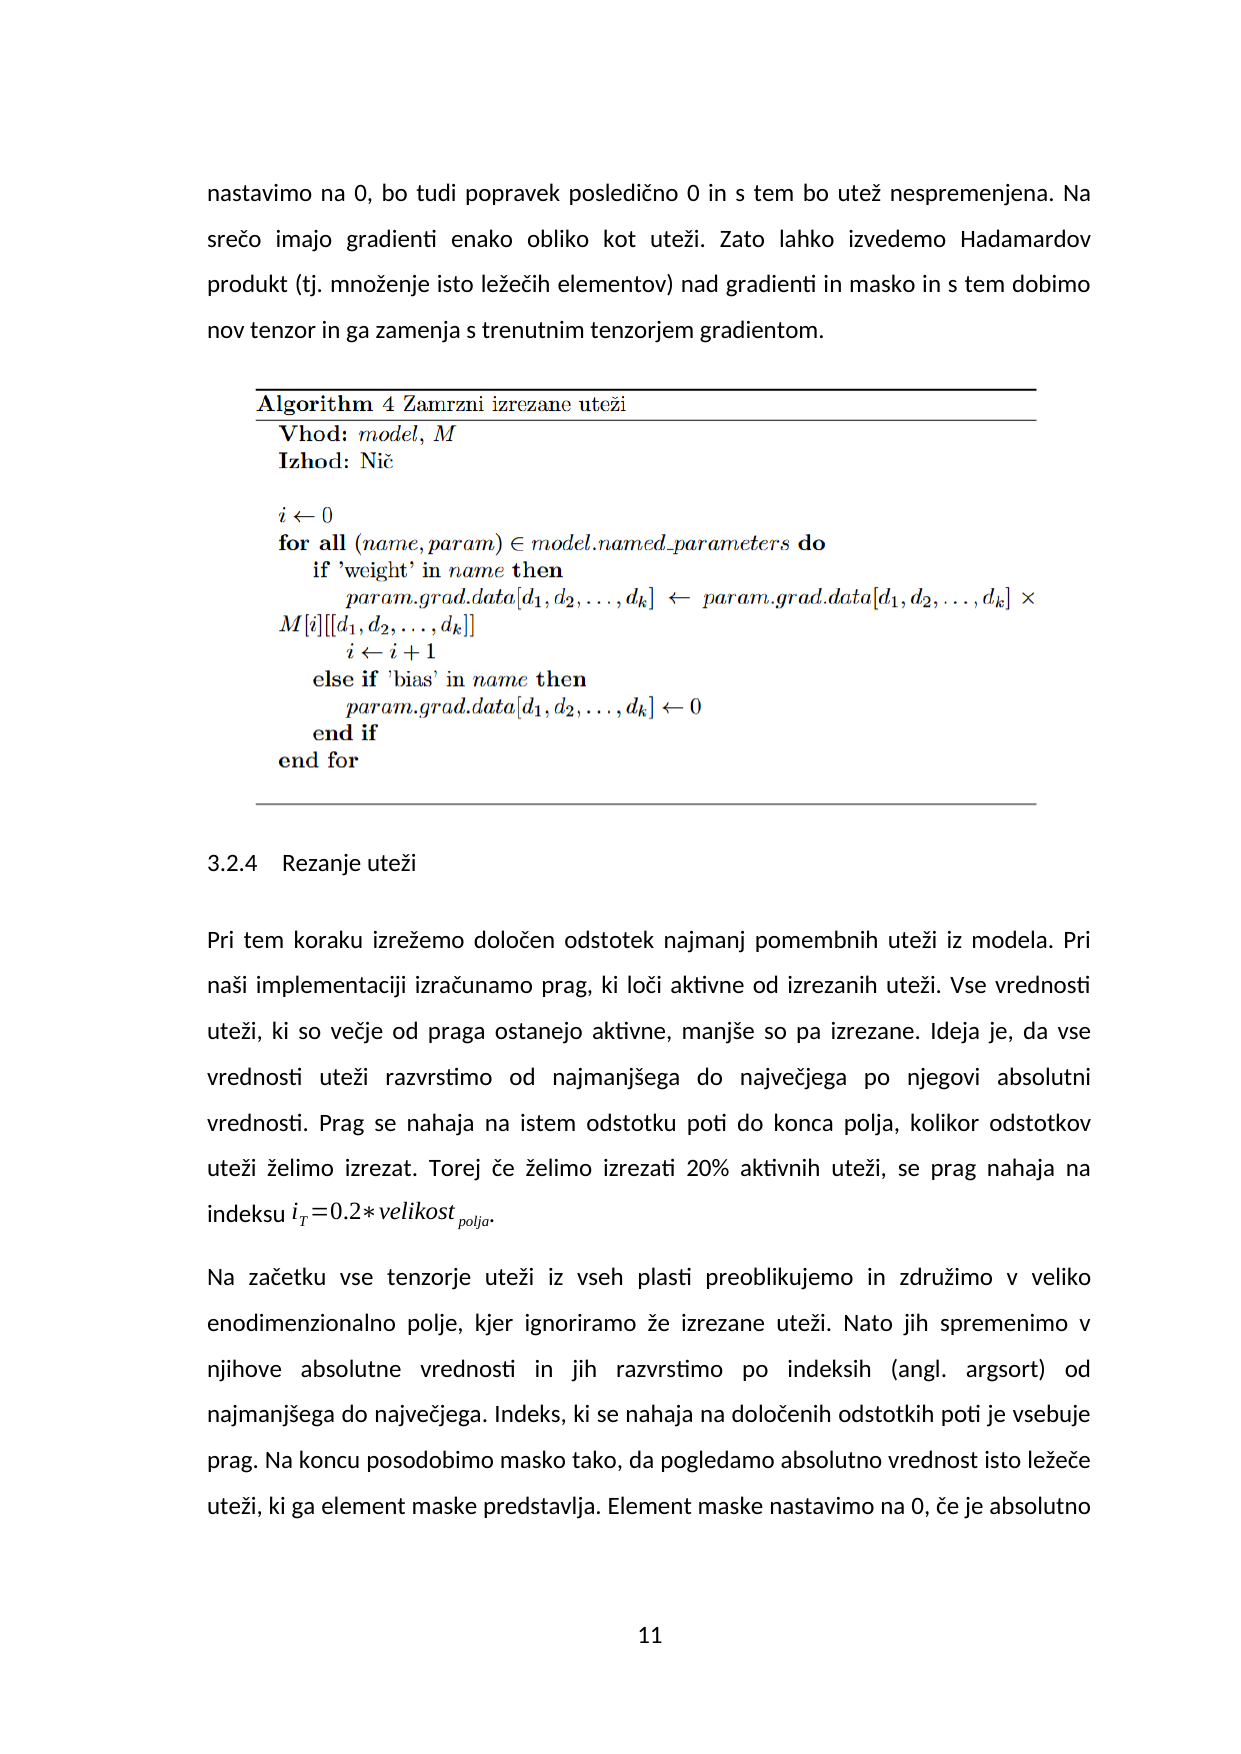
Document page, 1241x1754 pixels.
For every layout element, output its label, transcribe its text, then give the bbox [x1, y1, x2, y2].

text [207, 1261, 1092, 1521]
subtitle Rezanje uteži [207, 848, 1092, 878]
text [207, 177, 1092, 345]
text Pri tem koraku izrežemo določen odstotek najmanj pomembnih uteži iz modela. Pri naši implementaciji izračunamo prag, ki loči aktivne od izrezanih uteži. Vse vrednosti uteži, ki so večje od praga ostanejo aktivne, manjše so pa izrezane. Ideja je, da vse vrednosti uteži razvrstimo od najmanjšega do največjega po njegovi absolutni vrednosti. Prag se nahaja na istem odstotku poti do konca polja, kolikor odstotkov uteži želimo izrezat. Torej če želimo izrezati 20% aktivnih uteži, se prag nahaja na indeksu . [207, 924, 1092, 1229]
picture [248, 376, 1051, 816]
